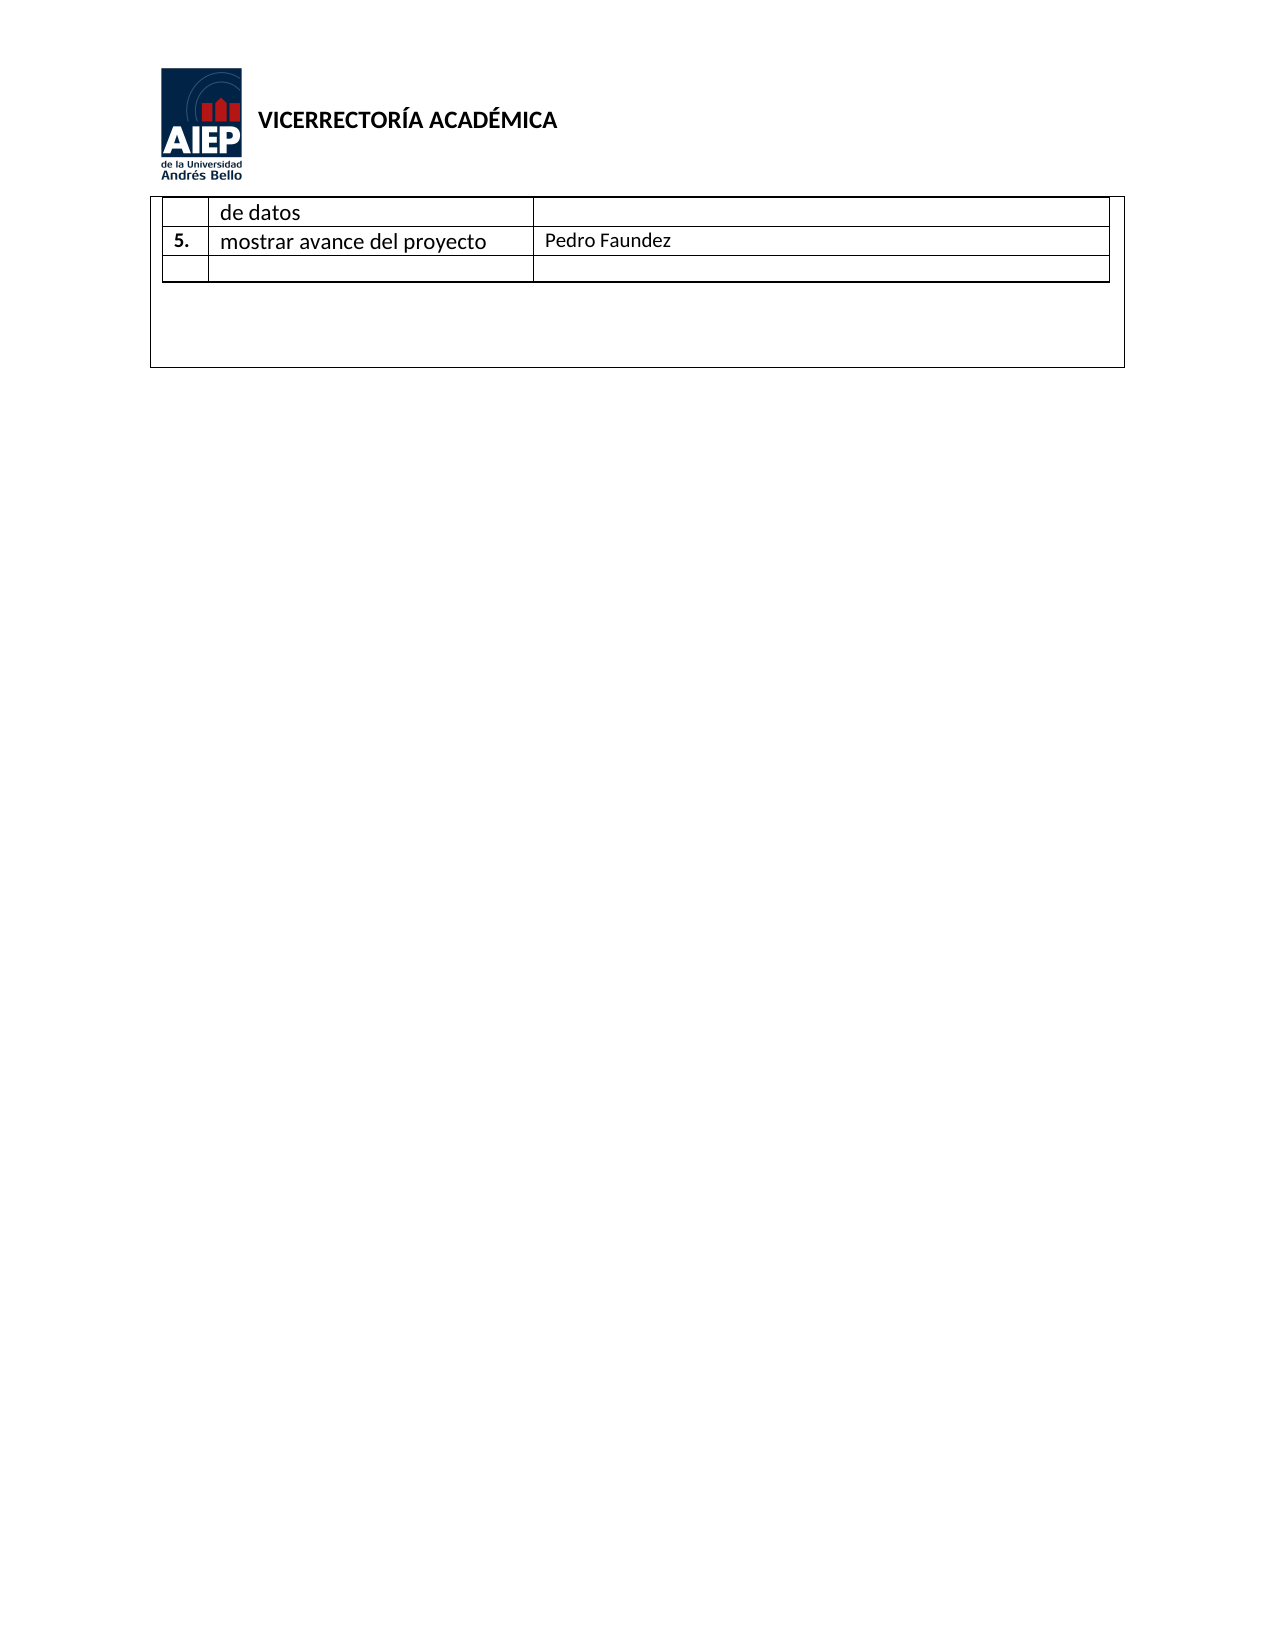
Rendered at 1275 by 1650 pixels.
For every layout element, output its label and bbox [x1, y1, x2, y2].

picture [156, 64, 247, 184]
table_cell [151, 197, 1124, 367]
